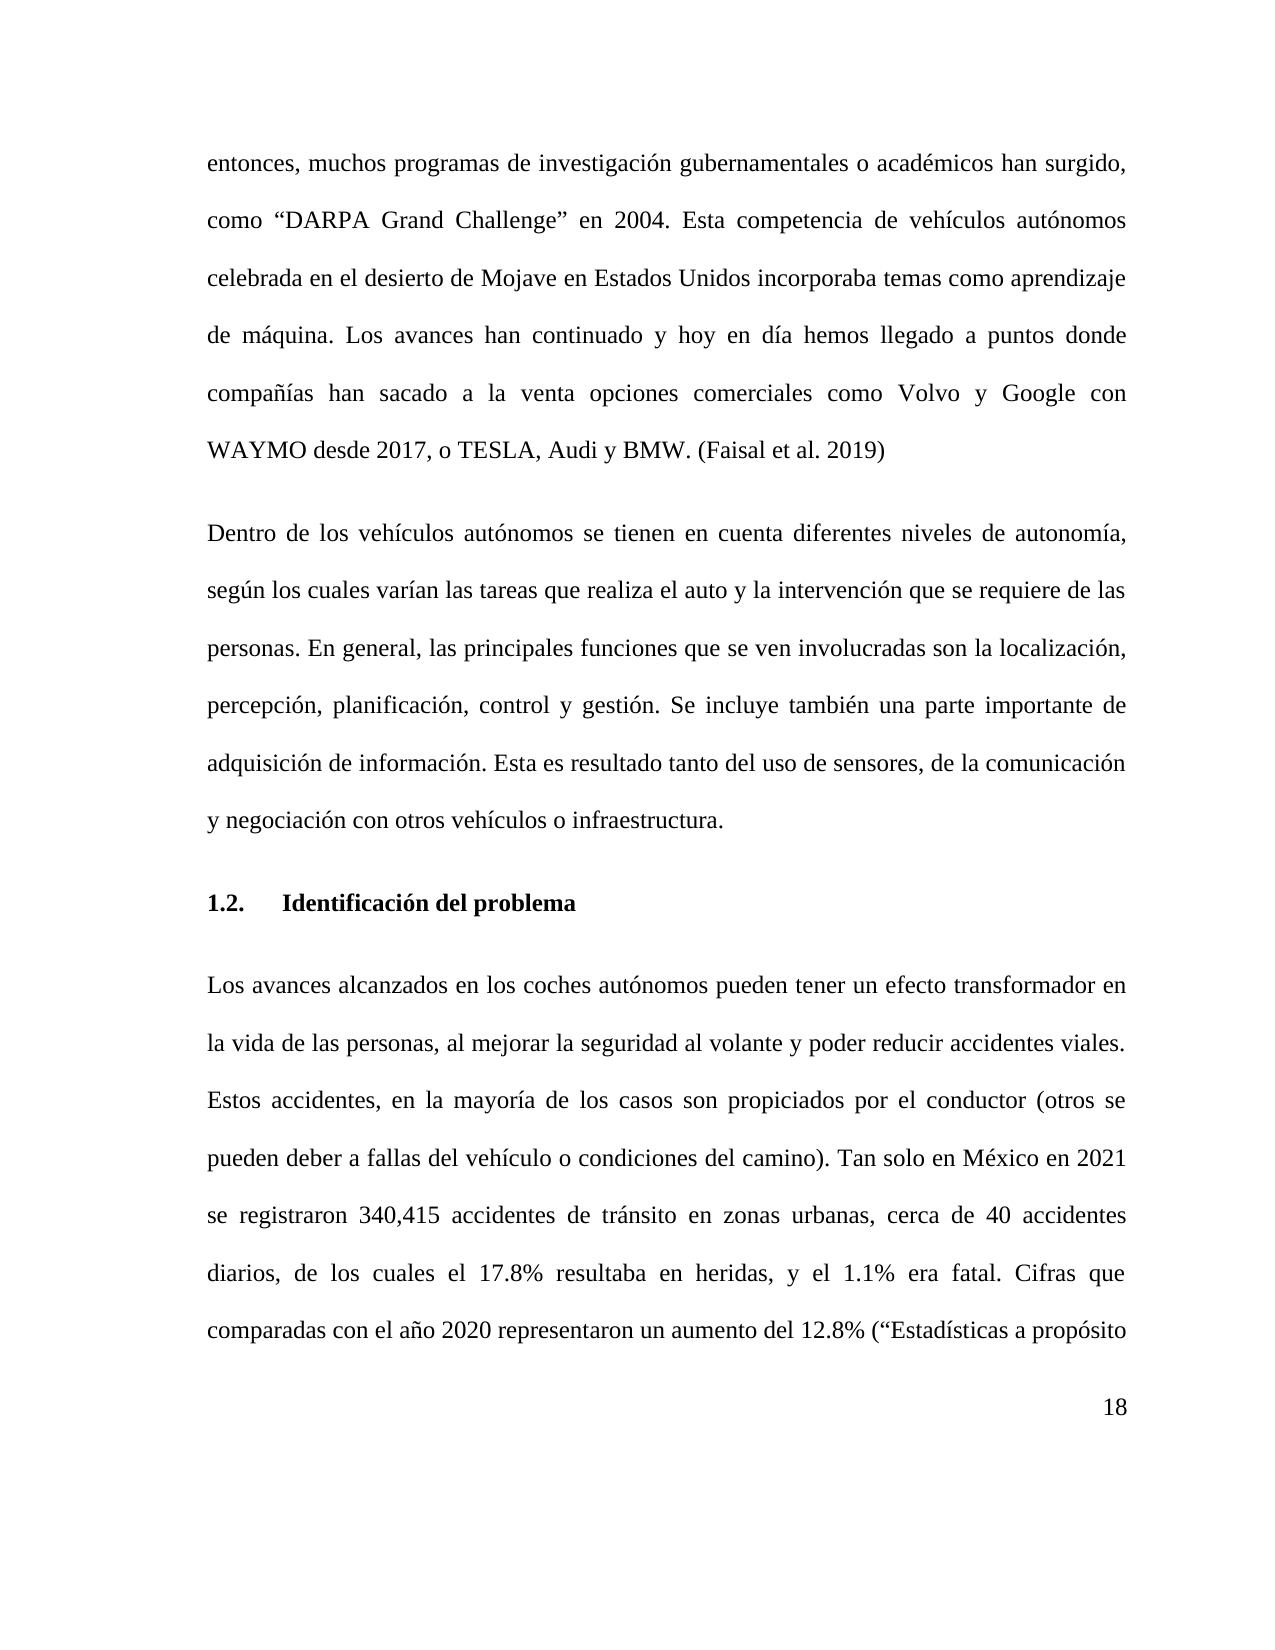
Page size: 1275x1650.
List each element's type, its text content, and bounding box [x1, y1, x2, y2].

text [207, 970, 1127, 1344]
subtitle Identificación del problema [207, 888, 1127, 916]
text Dentro de los vehículos autónomos se tienen en cuenta diferentes niveles de autonomía, según los cuales varían las tareas que realiza el auto y la intervención que se requiere de las personas. En general, las principales funciones que se ven involucradas son la localización, percepción, planificación, control y gestión. Se incluye también una parte importante de adquisición de información. Esta es resultado tanto del uso de sensores, de la comunicación y negociación con otros vehículos o infraestructura. [207, 518, 1127, 834]
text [207, 148, 1127, 464]
